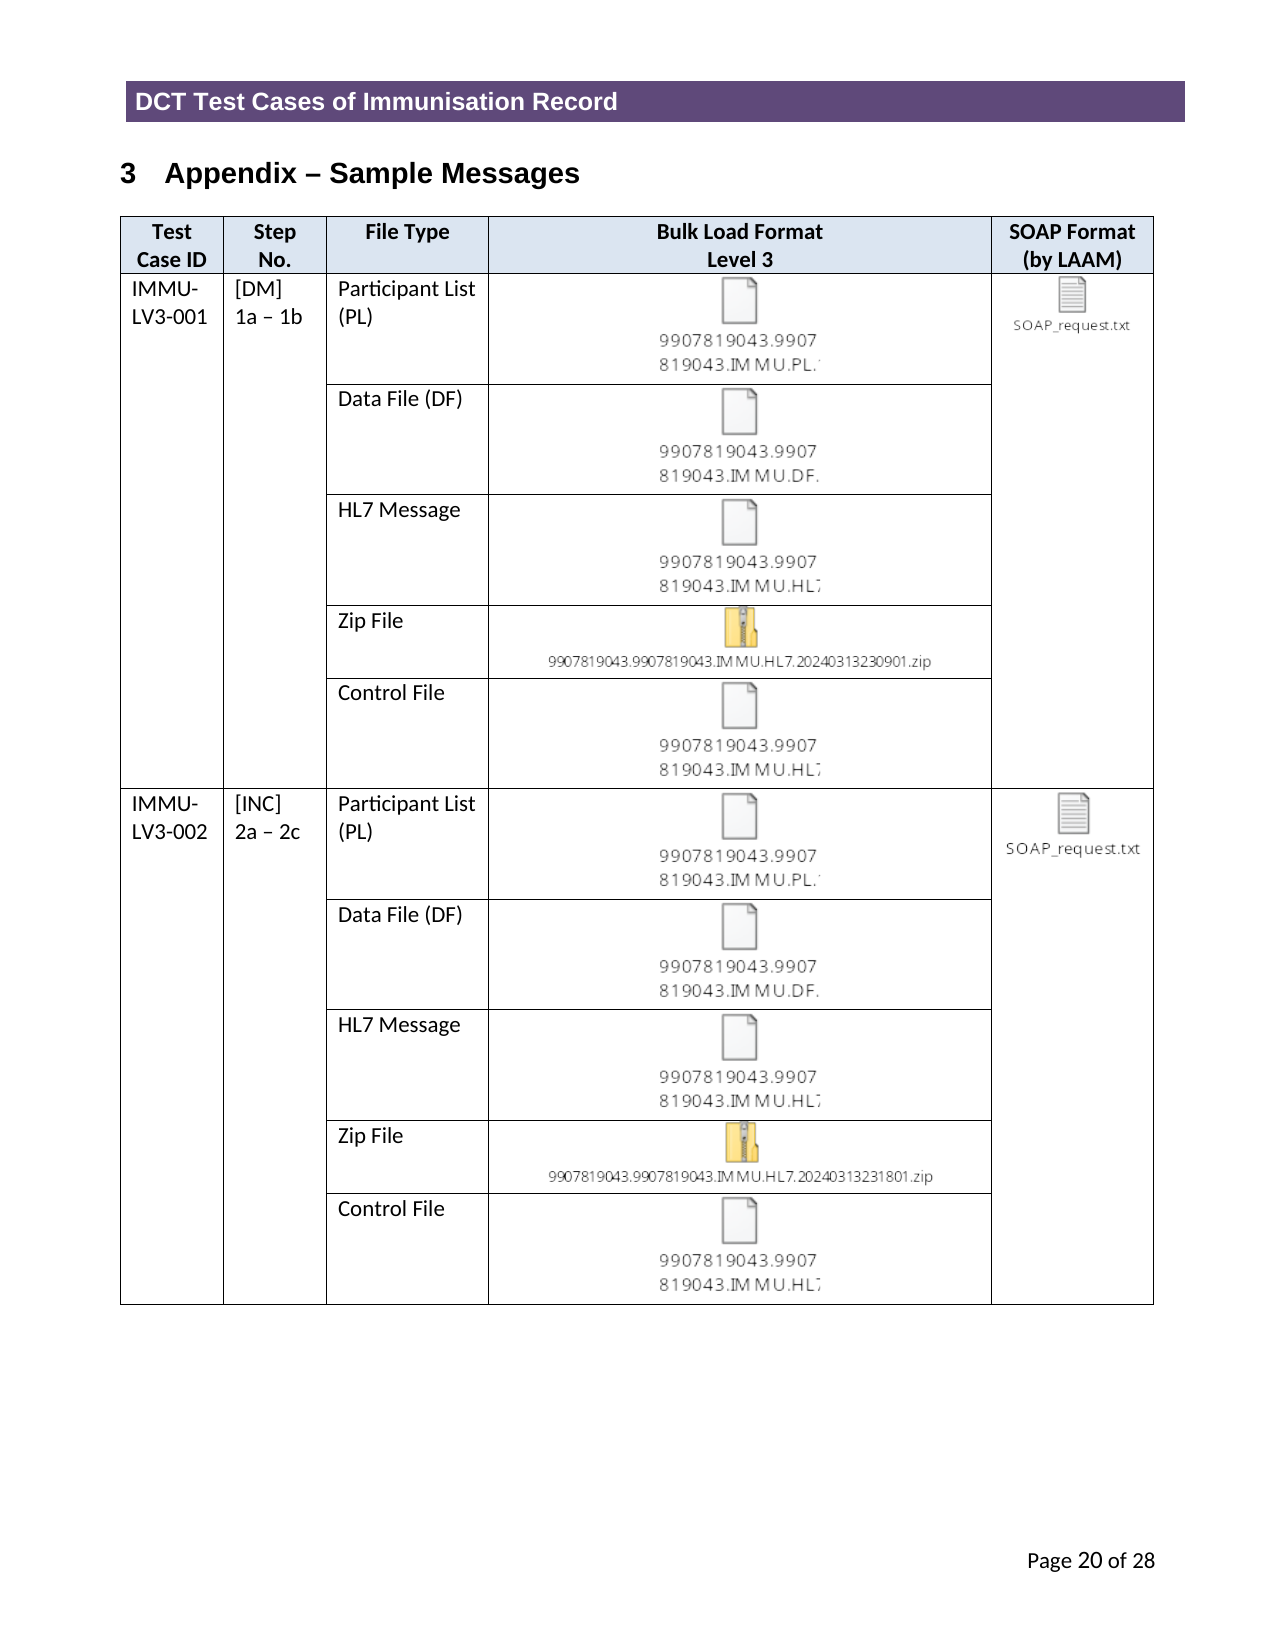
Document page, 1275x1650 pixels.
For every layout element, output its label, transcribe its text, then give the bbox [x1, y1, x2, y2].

table_cell [992, 274, 1153, 788]
table_cell [489, 385, 991, 494]
table_cell [489, 606, 991, 677]
table_cell Control File [327, 679, 488, 788]
table_cell [INC] 2a – 2c [224, 789, 326, 1303]
table_header Test Case ID [121, 217, 223, 273]
table_cell [489, 679, 991, 788]
table_cell IMMU-LV3-002 [121, 789, 223, 1303]
table_cell Zip File [327, 1121, 488, 1193]
table_cell [992, 789, 1153, 1303]
table_header Bulk Load Format Level 3 [489, 217, 991, 273]
subtitle Appendix – Sample Messages [120, 156, 1155, 190]
table_cell [489, 274, 991, 383]
table_cell [489, 789, 991, 899]
table_cell [DM] 1a – 1b [224, 274, 326, 788]
table_cell HL7 Message [327, 495, 488, 605]
table_header SOAP Format (by LAAM) [992, 217, 1153, 273]
table_cell [489, 1010, 991, 1120]
table_cell [489, 1194, 991, 1303]
table_header Step No. [224, 217, 326, 273]
table_cell [489, 900, 991, 1009]
table_cell Zip File [327, 606, 488, 677]
table_cell [489, 1121, 991, 1193]
table_cell HL7 Message [327, 1010, 488, 1120]
table_cell Participant List (PL) [327, 789, 488, 899]
table_header File Type [327, 217, 488, 273]
table_cell [489, 495, 991, 605]
table_cell Data File (DF) [327, 900, 488, 1009]
table_cell IMMU-LV3-001 [121, 274, 223, 788]
table_cell Data File (DF) [327, 385, 488, 494]
table_cell Participant List (PL) [327, 274, 488, 383]
table_cell Control File [327, 1194, 488, 1303]
